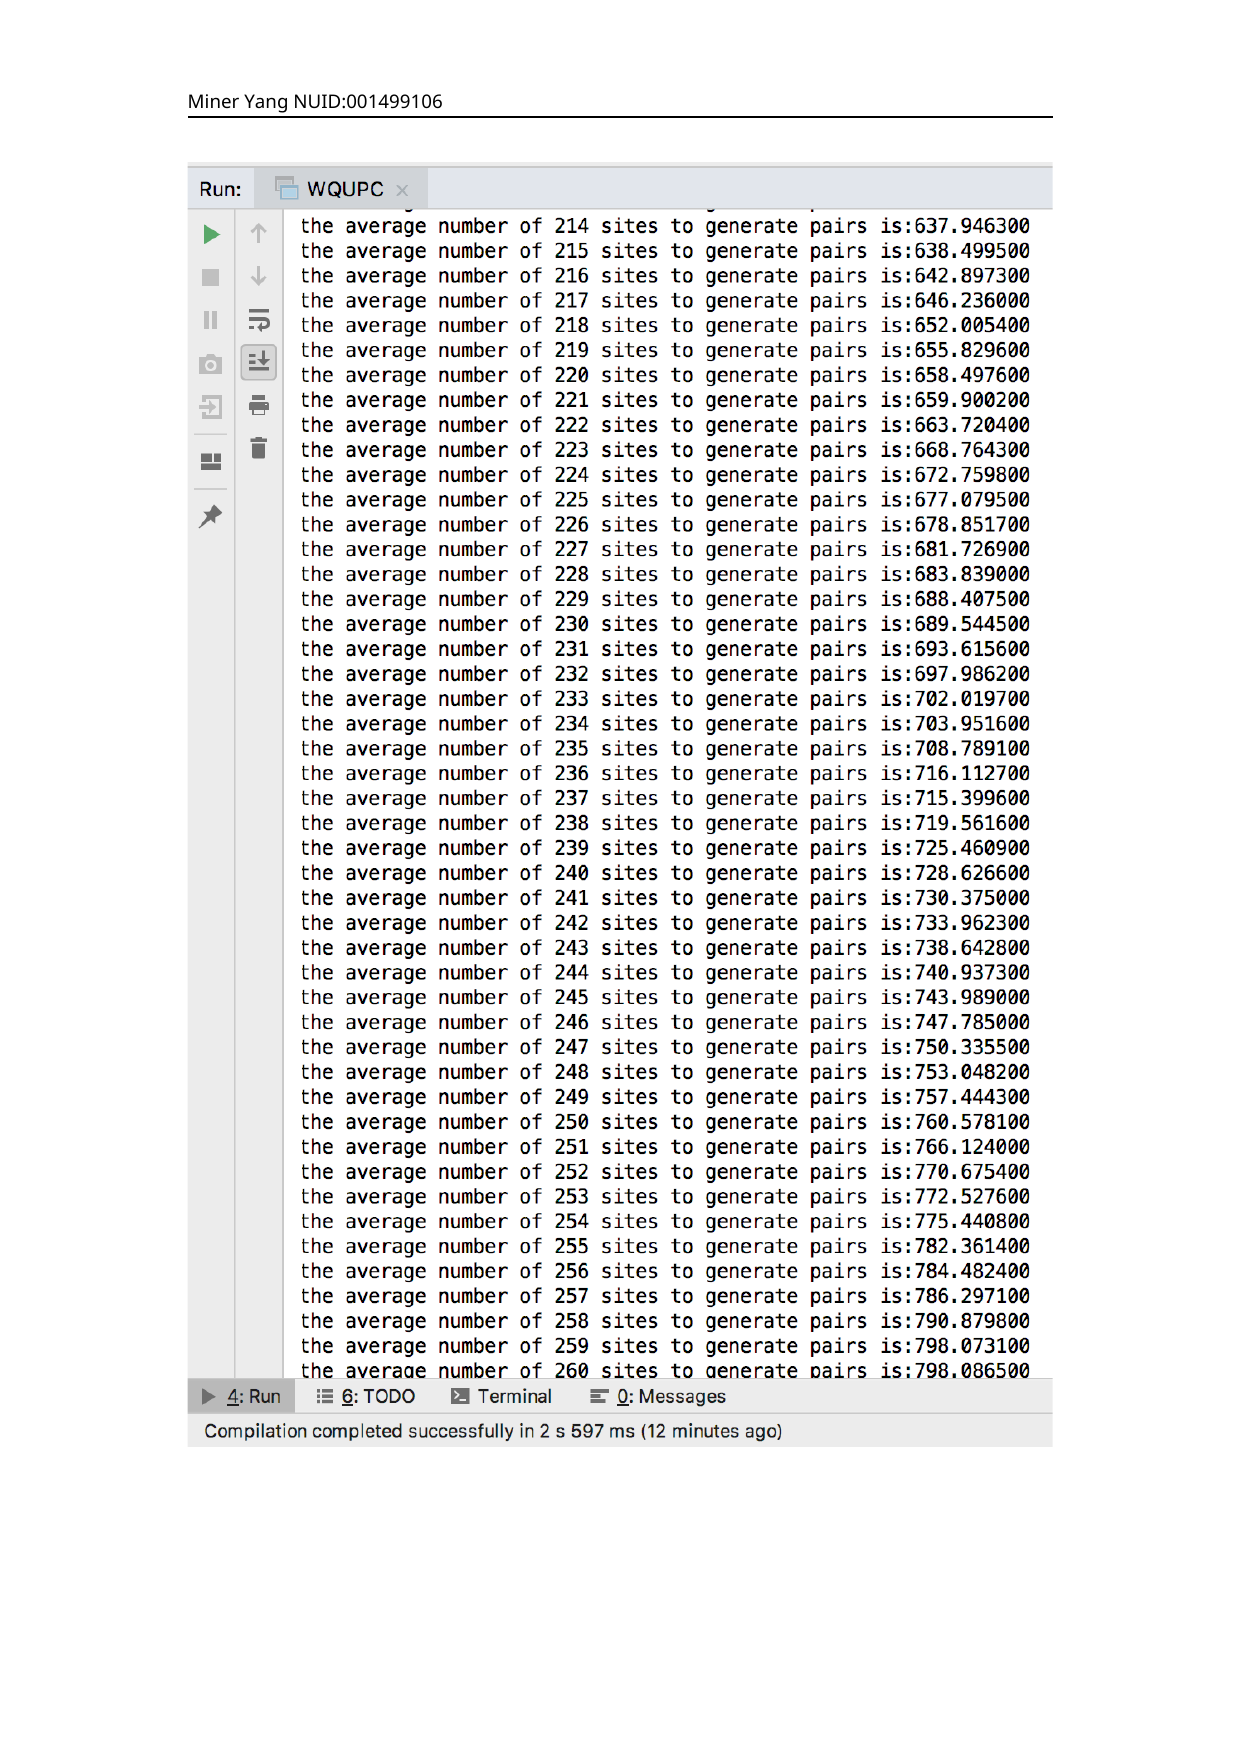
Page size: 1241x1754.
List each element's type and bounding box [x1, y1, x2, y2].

picture [187, 162, 1053, 1447]
